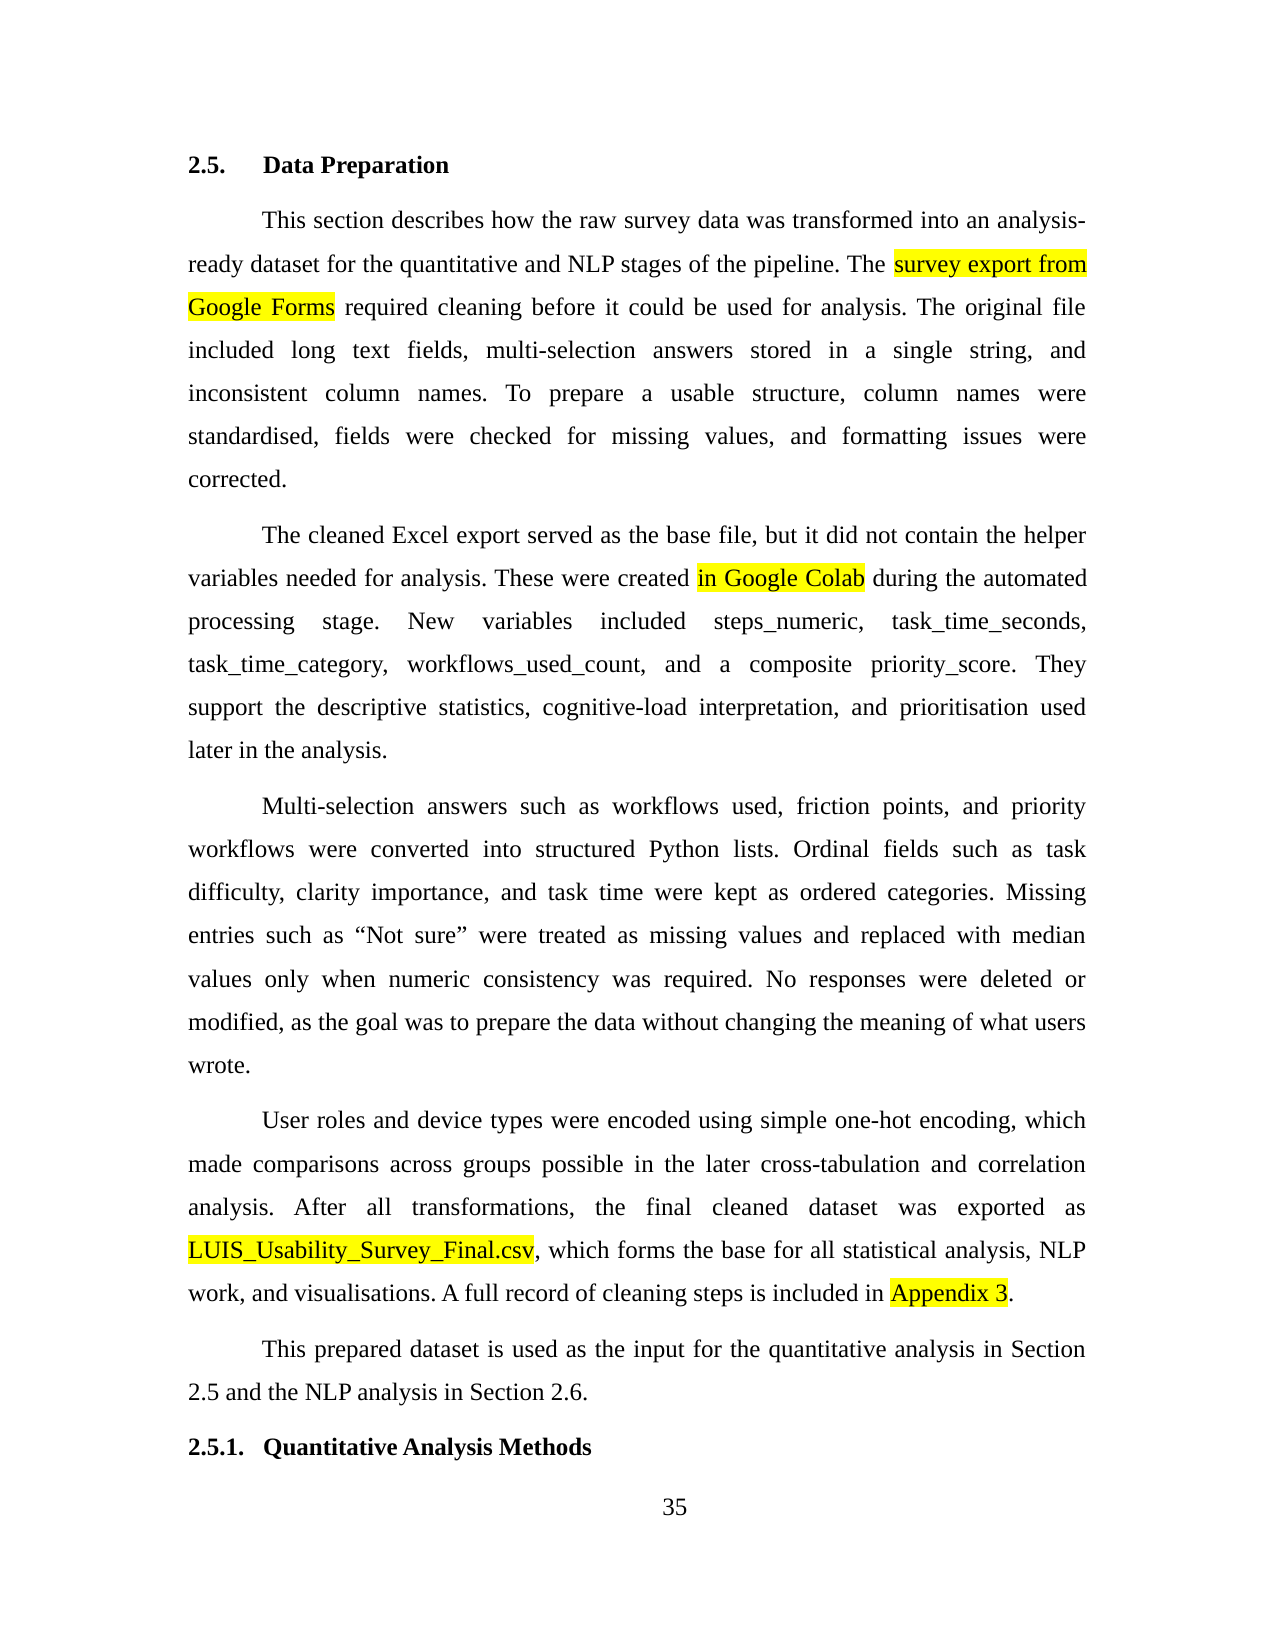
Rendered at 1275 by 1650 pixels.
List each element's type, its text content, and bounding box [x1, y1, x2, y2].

text This section describes how the raw survey data was transformed into an analysis-ready dataset for the quantitative and NLP stages of the pipeline. The survey export from Google Forms required cleaning before it could be used for analysis. The original file included long text fields, multi-selection answers stored in a single string, and inconsistent column names. To prepare a usable structure, column names were standardised, fields were checked for missing values, and formatting issues were corrected. [188, 206, 1087, 493]
text User roles and device types were encoded using simple one-hot encoding, which made comparisons across groups possible in the later cross-tabulation and correlation analysis. After all transformations, the final cleaned dataset was exported as LUIS_Usability_Survey_Final.csv, which forms the base for all statistical analysis, NLP work, and visualisations. A full record of cleaning steps is included in Appendix 3. [188, 1106, 1087, 1307]
subtitle Data Preparation [188, 150, 1087, 179]
text The cleaned Excel export served as the base file, but it did not contain the helper variables needed for analysis. These were created in Google Colab during the automated processing stage. New variables included steps_numeric, task_time_seconds, task_time_category, workflows_used_count, and a composite priority_score. They support the descriptive statistics, cognitive-load interpretation, and prioritisation used later in the analysis. [188, 520, 1087, 764]
text Quantitative Analysis Methods [188, 1432, 1087, 1461]
text Multi-selection answers such as workflows used, friction points, and priority workflows were converted into structured Python lists. Ordinal fields such as task difficulty, clarity importance, and task time were kept as ordered categories. Missing entries such as “Not sure” were treated as missing values and replaced with median values only when numeric consistency was required. No responses were deleted or modified, as the goal was to prepare the data without changing the meaning of what users wrote. [188, 791, 1087, 1079]
text This prepared dataset is used as the input for the quantitative analysis in Section 2.5 and the NLP analysis in Section 2.6. [188, 1334, 1087, 1406]
